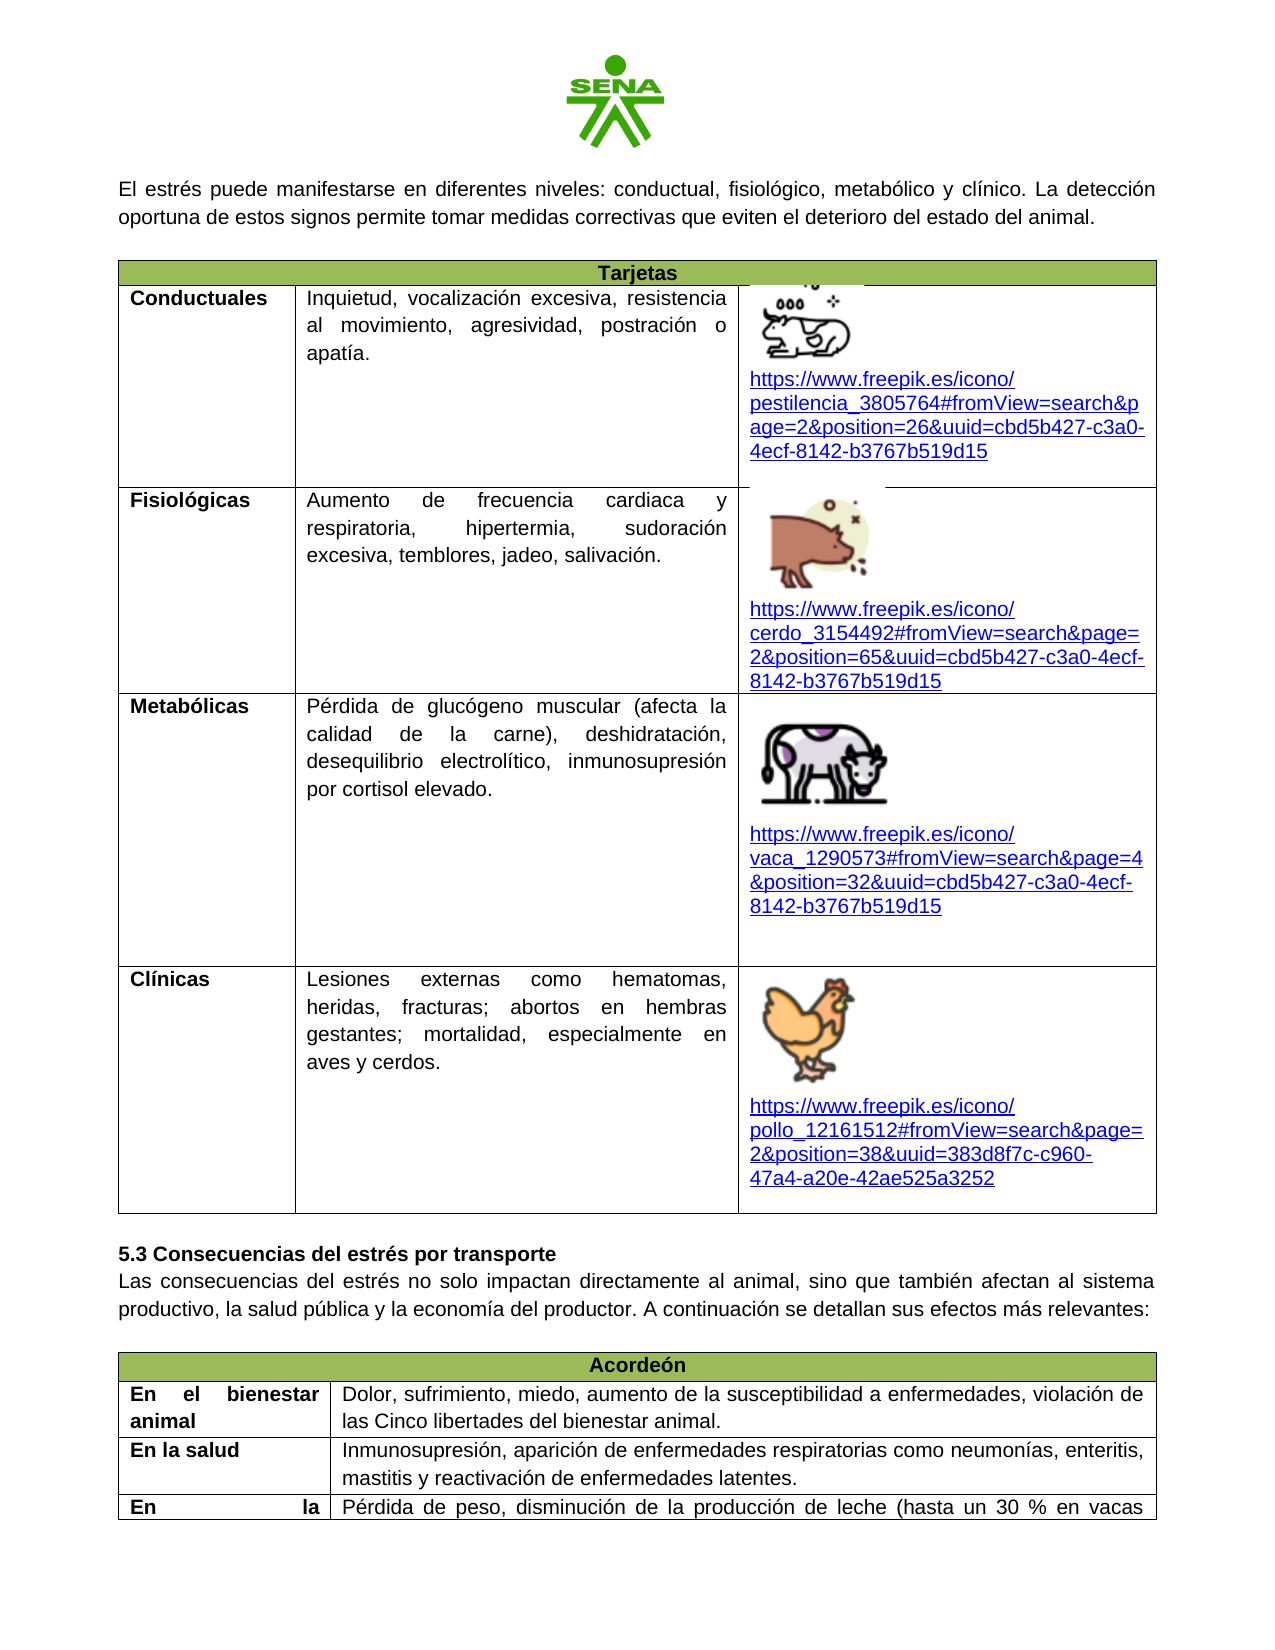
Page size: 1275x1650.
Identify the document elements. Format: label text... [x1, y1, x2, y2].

table_cell https://www.freepik.es/icono/vaca_1290573#fromView=search&page=4&position=32&uuid=cbd5b427-c3a0-4ecf-8142-b3767b519d15 [739, 694, 1156, 966]
text El estrés puede manifestarse en diferentes niveles: conductual, fisiológico, metabólico y clínico. La detección oportuna de estos signos permite tomar medidas correctivas que eviten el deterioro del estado del animal. [118, 177, 1157, 229]
picture [749, 285, 865, 367]
table_cell Inmunosupresión, aparición de enfermedades respiratorias como neumonías, enteritis, mastitis y reactivación de enfermedades latentes. [331, 1438, 1156, 1493]
table_cell Aumento de frecuencia cardiaca y respiratoria, hipertermia, sudoración excesiva, temblores, jadeo, salivación. [296, 488, 738, 693]
table_cell En la salud [119, 1438, 330, 1493]
picture [749, 967, 877, 1094]
text Las consecuencias del estrés no solo impactan directamente al animal, sino que también afectan al sistema productivo, la salud pública y la economía del productor. A continuación se detallan sus efectos más relevantes: [118, 1269, 1157, 1321]
table_cell https://www.freepik.es/icono/pollo_12161512#fromView=search&page=2&position=38&uuid=383d8f7c-c960-47a4-a20e-42ae525a3252 [739, 967, 1156, 1213]
table_cell Metabólicas [119, 694, 295, 966]
picture [566, 55, 664, 148]
table_cell https://www.freepik.es/icono/cerdo_3154492#fromView=search&page=2&position=65&uuid=cbd5b427-c3a0-4ecf-8142-b3767b519d15 [739, 488, 1156, 693]
table_cell Fisiológicas [119, 488, 295, 693]
table_cell https://www.freepik.es/icono/pestilencia_3805764#fromView=search&page=2&position=26&uuid=cbd5b427-c3a0-4ecf-8142-b3767b519d15 [739, 286, 1156, 487]
table_cell Clínicas [119, 967, 295, 1213]
table_header Tarjetas [119, 261, 1156, 285]
table_cell Lesiones externas como hematomas, heridas, fracturas; abortos en hembras gestantes; mortalidad, especialmente en aves y cerdos. [296, 967, 738, 1213]
table_header Acordeón [119, 1353, 1156, 1381]
table_cell En el bienestar animal [119, 1382, 330, 1437]
table_cell Conductuales [119, 286, 295, 487]
picture [749, 694, 900, 823]
table_cell Pérdida de glucógeno muscular (afecta la calidad de la carne), deshidratación, desequilibrio electrolítico, inmunosupresión por cortisol elevado. [296, 694, 738, 966]
table_cell En la productividad [119, 1495, 330, 1518]
text 5.3 Consecuencias del estrés por transporte [118, 1242, 1157, 1266]
picture [749, 487, 886, 598]
table_cell Dolor, sufrimiento, miedo, aumento de la susceptibilidad a enfermedades, violación de las Cinco libertades del bienestar animal. [331, 1382, 1156, 1437]
table_cell Inquietud, vocalización excesiva, resistencia al movimiento, agresividad, postración o apatía. [296, 286, 738, 487]
